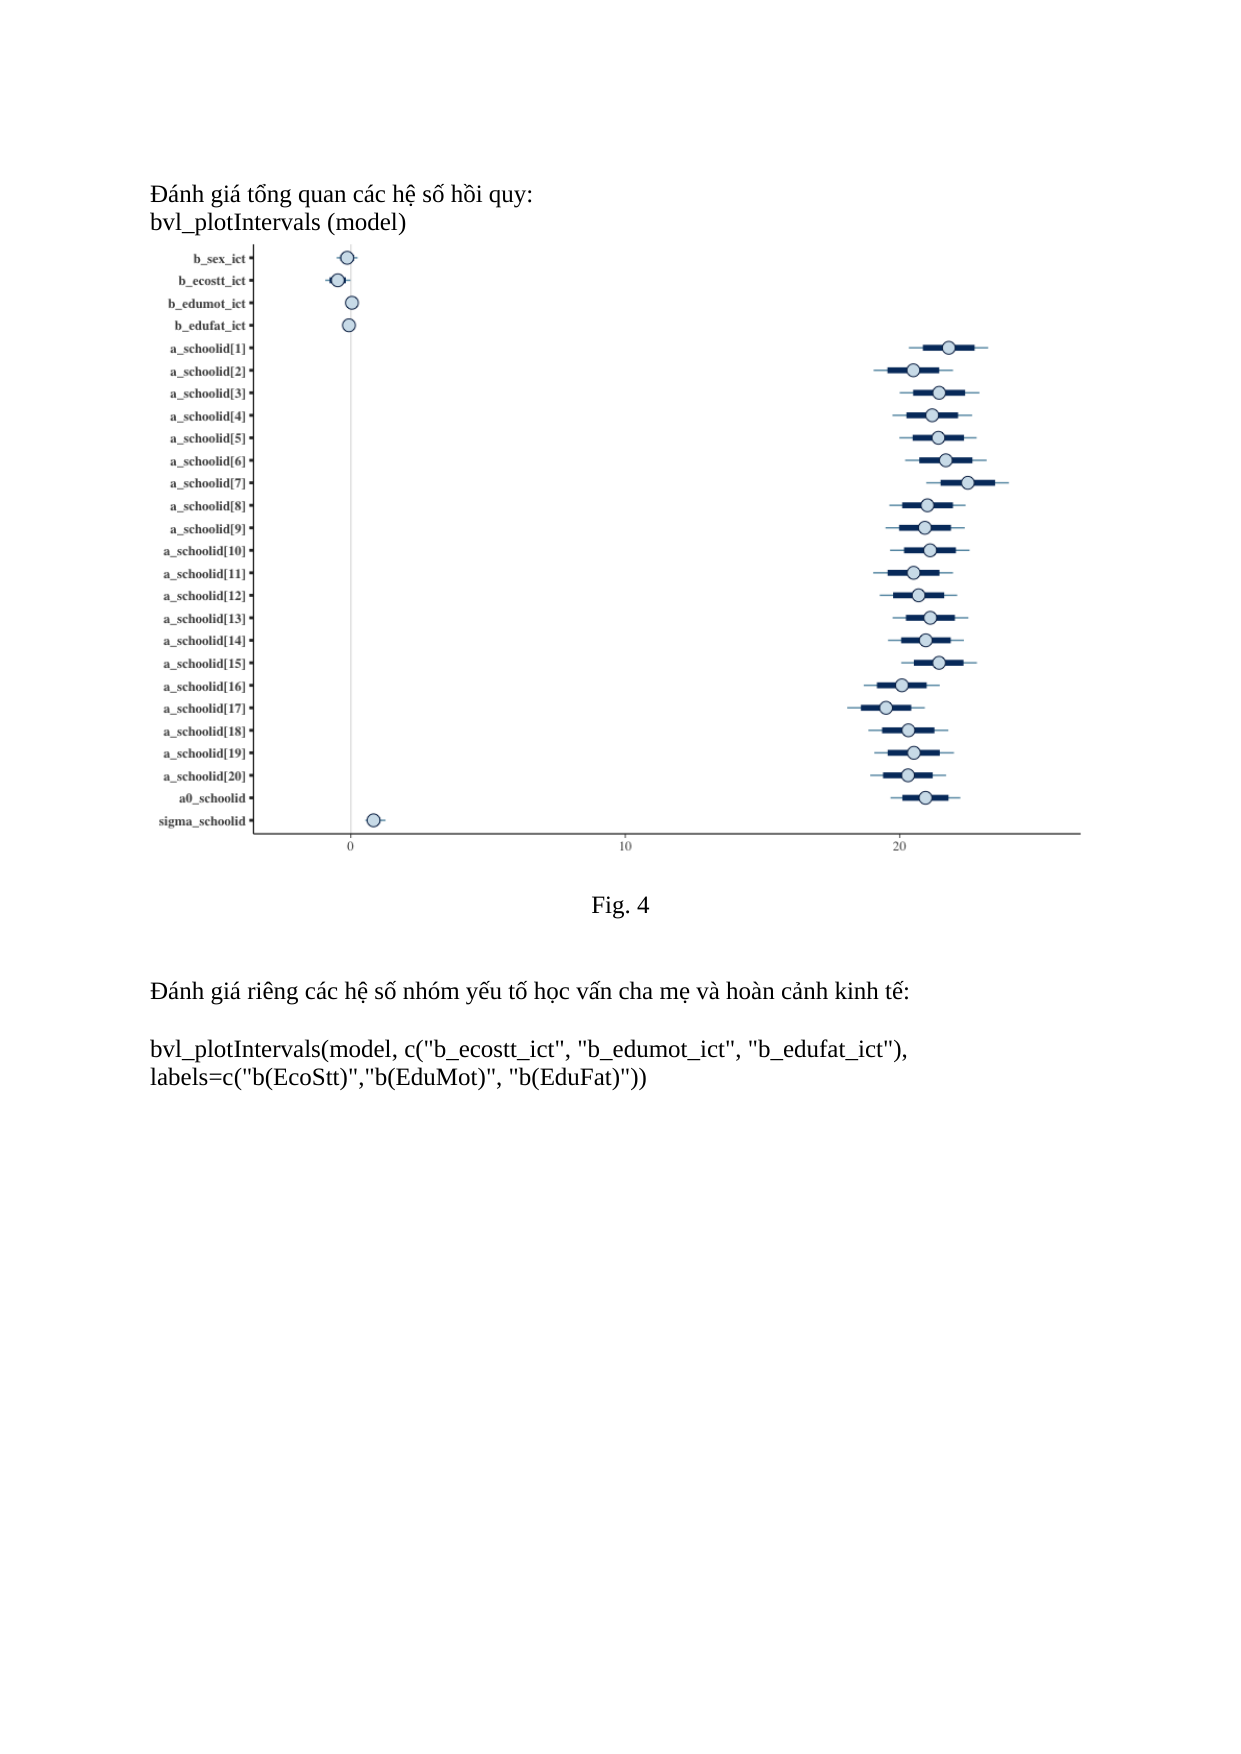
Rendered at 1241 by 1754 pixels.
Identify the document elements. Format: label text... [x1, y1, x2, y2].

text Đánh giá riêng các hệ số nhóm yếu tố học vấn cha mẹ và hoàn cảnh kinh tế: [150, 976, 1090, 1005]
text Đánh giá tổng quan các hệ số hồi quy: [150, 179, 1090, 207]
text Fig. 4 [150, 890, 1090, 919]
text bvl_plotIntervals(model, c("b_ecostt_ict", "b_edumot_ict", "b_edufat_ict"), labels=c("b(EcoStt)","b(EduMot)", "b(EduFat)")) [150, 1034, 1090, 1091]
text bvl_plotIntervals (model) [150, 207, 1090, 236]
picture [151, 236, 1089, 862]
